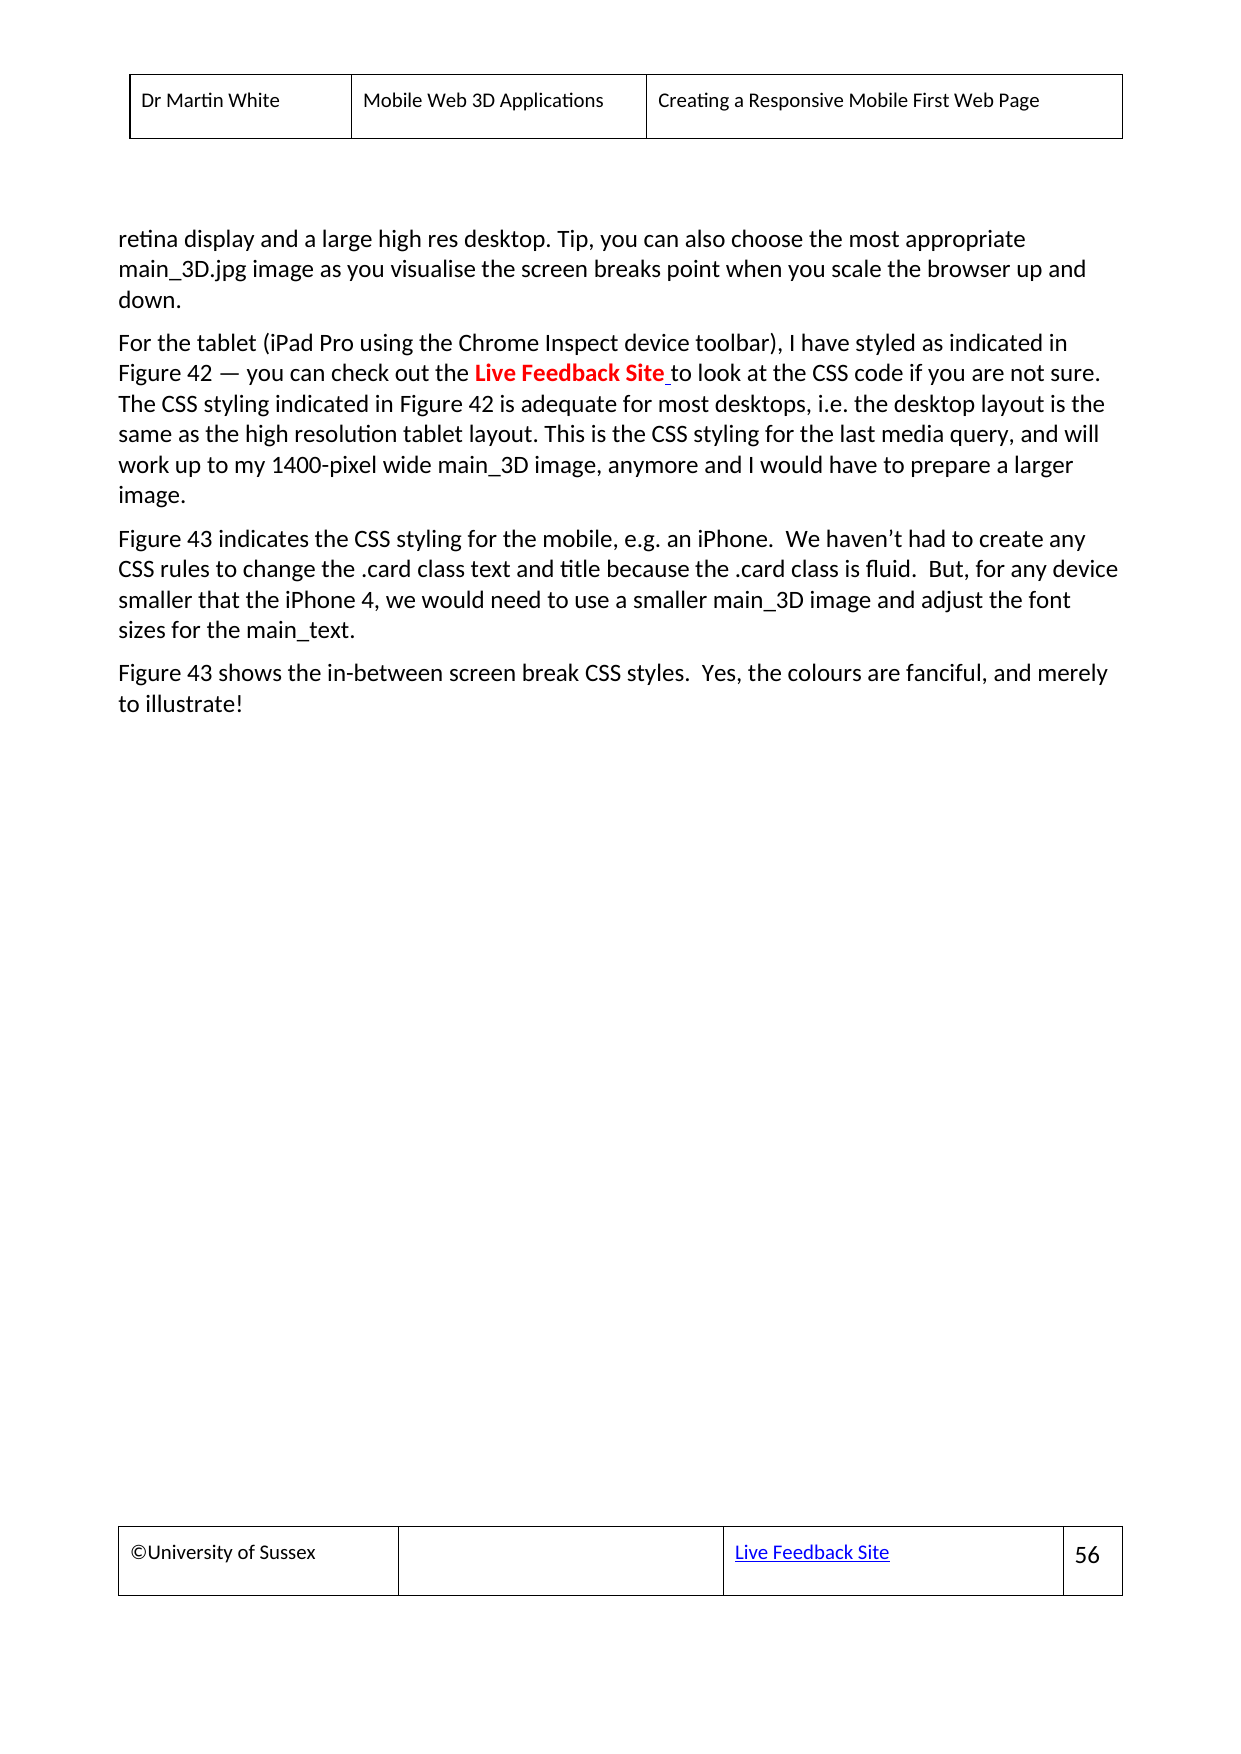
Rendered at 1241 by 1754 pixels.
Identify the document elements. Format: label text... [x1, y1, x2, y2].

text Figure 43 shows the in-between screen break CSS styles. Yes, the colours are fanciful, and merely to illustrate! [118, 657, 1122, 718]
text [118, 223, 1122, 314]
text Figure 43 indicates the CSS styling for the mobile, e.g. an iPhone. We haven’t had to create any CSS rules to change the .card class text and title because the .card class is fluid. But, for any device smaller that the iPhone 4, we would need to use a smaller main_3D image and adjust the font sizes for the main_text. [118, 523, 1122, 645]
text For the tablet (iPad Pro using the Chrome Inspect device toolbar), I have styled as indicated in Figure 42 — you can check out the Live Feedback Site to look at the CSS code if you are not sure. The CSS styling indicated in Figure 42 is adequate for most desktops, i.e. the desktop layout is the same as the high resolution tablet layout. This is the CSS styling for the last media query, and will work up to my 1400-pixel wide main_3D image, anymore and I would have to prepare a larger image. [118, 327, 1122, 510]
